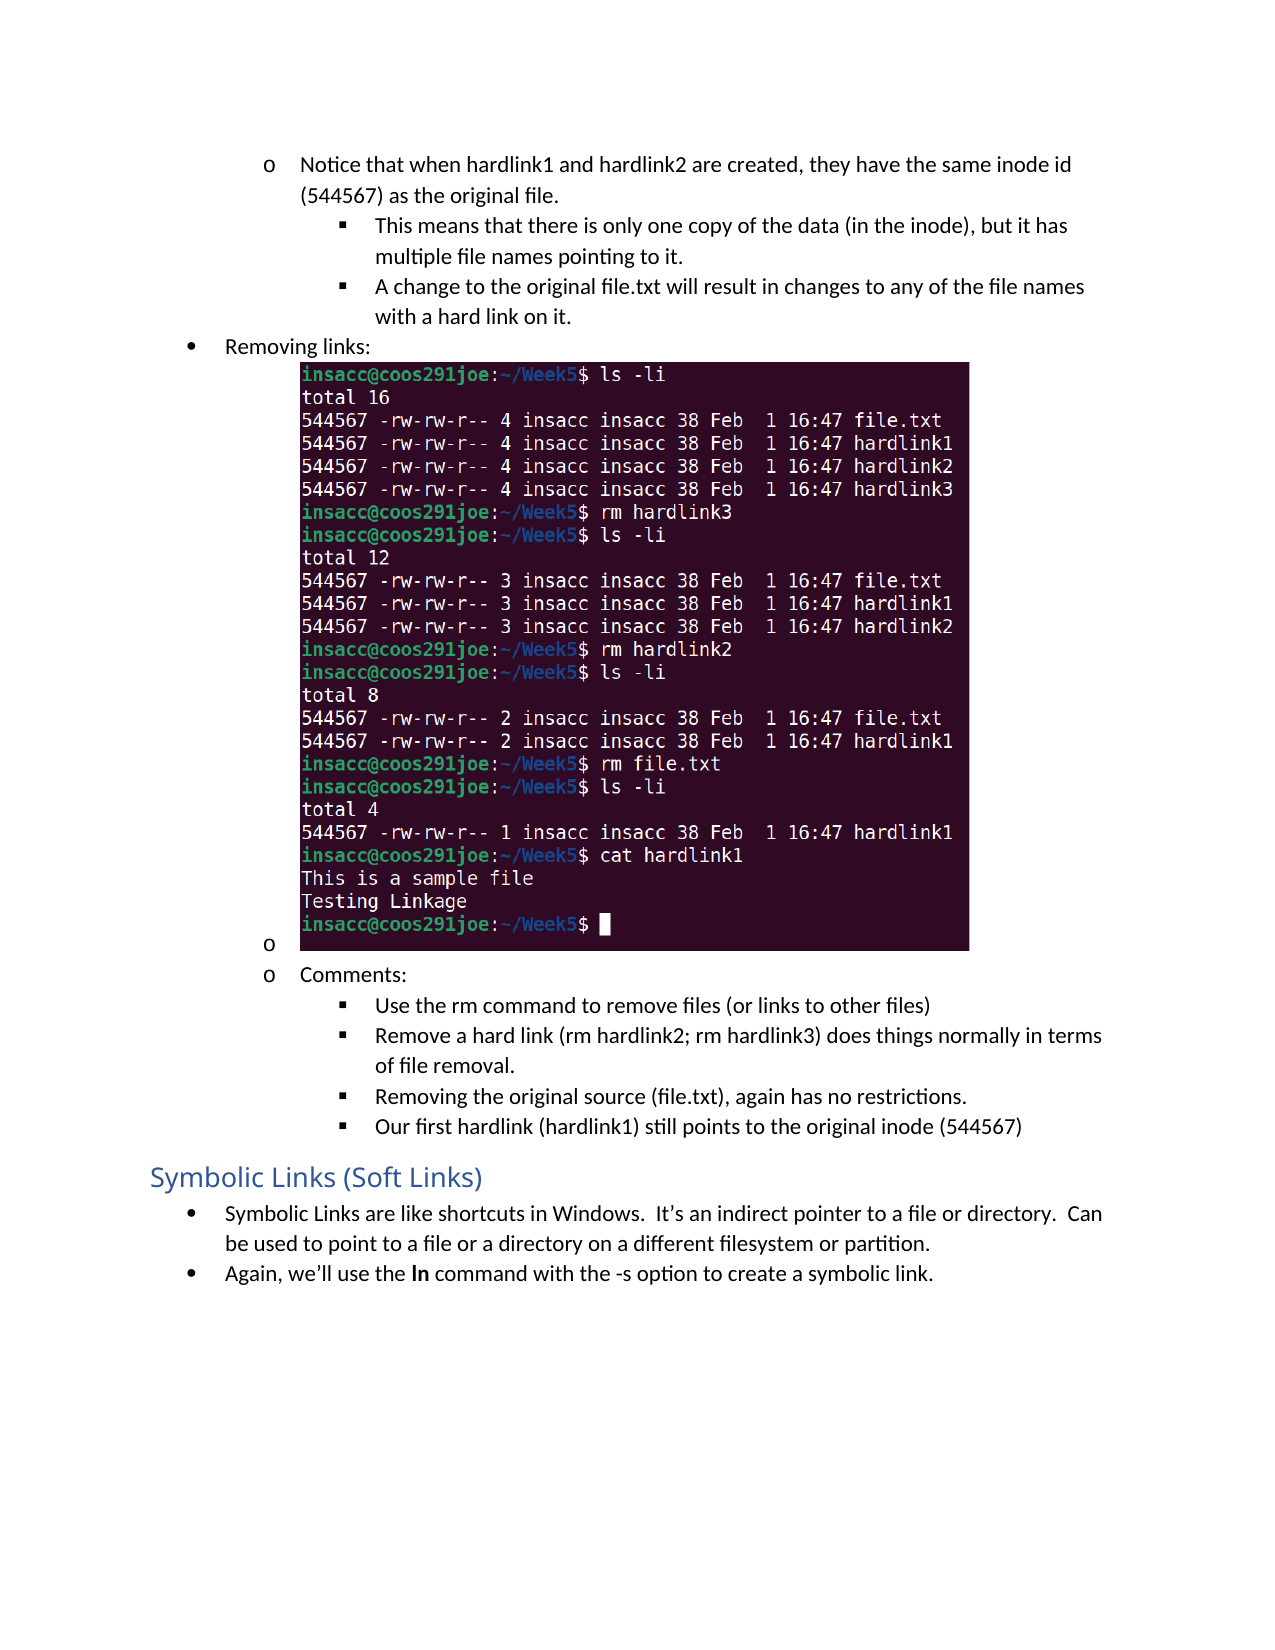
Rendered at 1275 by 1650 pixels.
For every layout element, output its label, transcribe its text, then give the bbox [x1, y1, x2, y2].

list Comments: [262, 960, 1125, 989]
list Removing the original source (file.txt), again has no restrictions. [337, 1082, 1125, 1110]
list Remove a hard link (rm hardlink2; rm hardlink3) does things normally in terms of file removal. [337, 1021, 1125, 1080]
list This means that there is only one copy of the data (in the inode), but it has multiple file names pointing to it. [337, 212, 1125, 270]
list Removing links: [187, 332, 1125, 360]
list Use the rm command to remove files (or links to other files) [337, 991, 1125, 1019]
picture [300, 362, 970, 951]
list A change to the original file.txt will result in changes to any of the file names with a hard link on it. [337, 272, 1125, 330]
list Our first hardlink (hardlink1) still points to the original inode (544567) [337, 1112, 1125, 1140]
list Again, we’ll use the ln command with the -s option to create a symbolic link. [187, 1259, 1125, 1287]
list Notice that when hardlink1 and hardlink2 are created, they have the same inode id (544567) as the original file. [262, 150, 1125, 209]
subtitle Symbolic Links (Soft Links) [150, 1159, 1125, 1196]
list Symbolic Links are like shortcuts in Windows. It’s an indirect pointer to a file or directory. Can be used to point to a file or a directory on a different filesystem or partition. [187, 1199, 1125, 1257]
